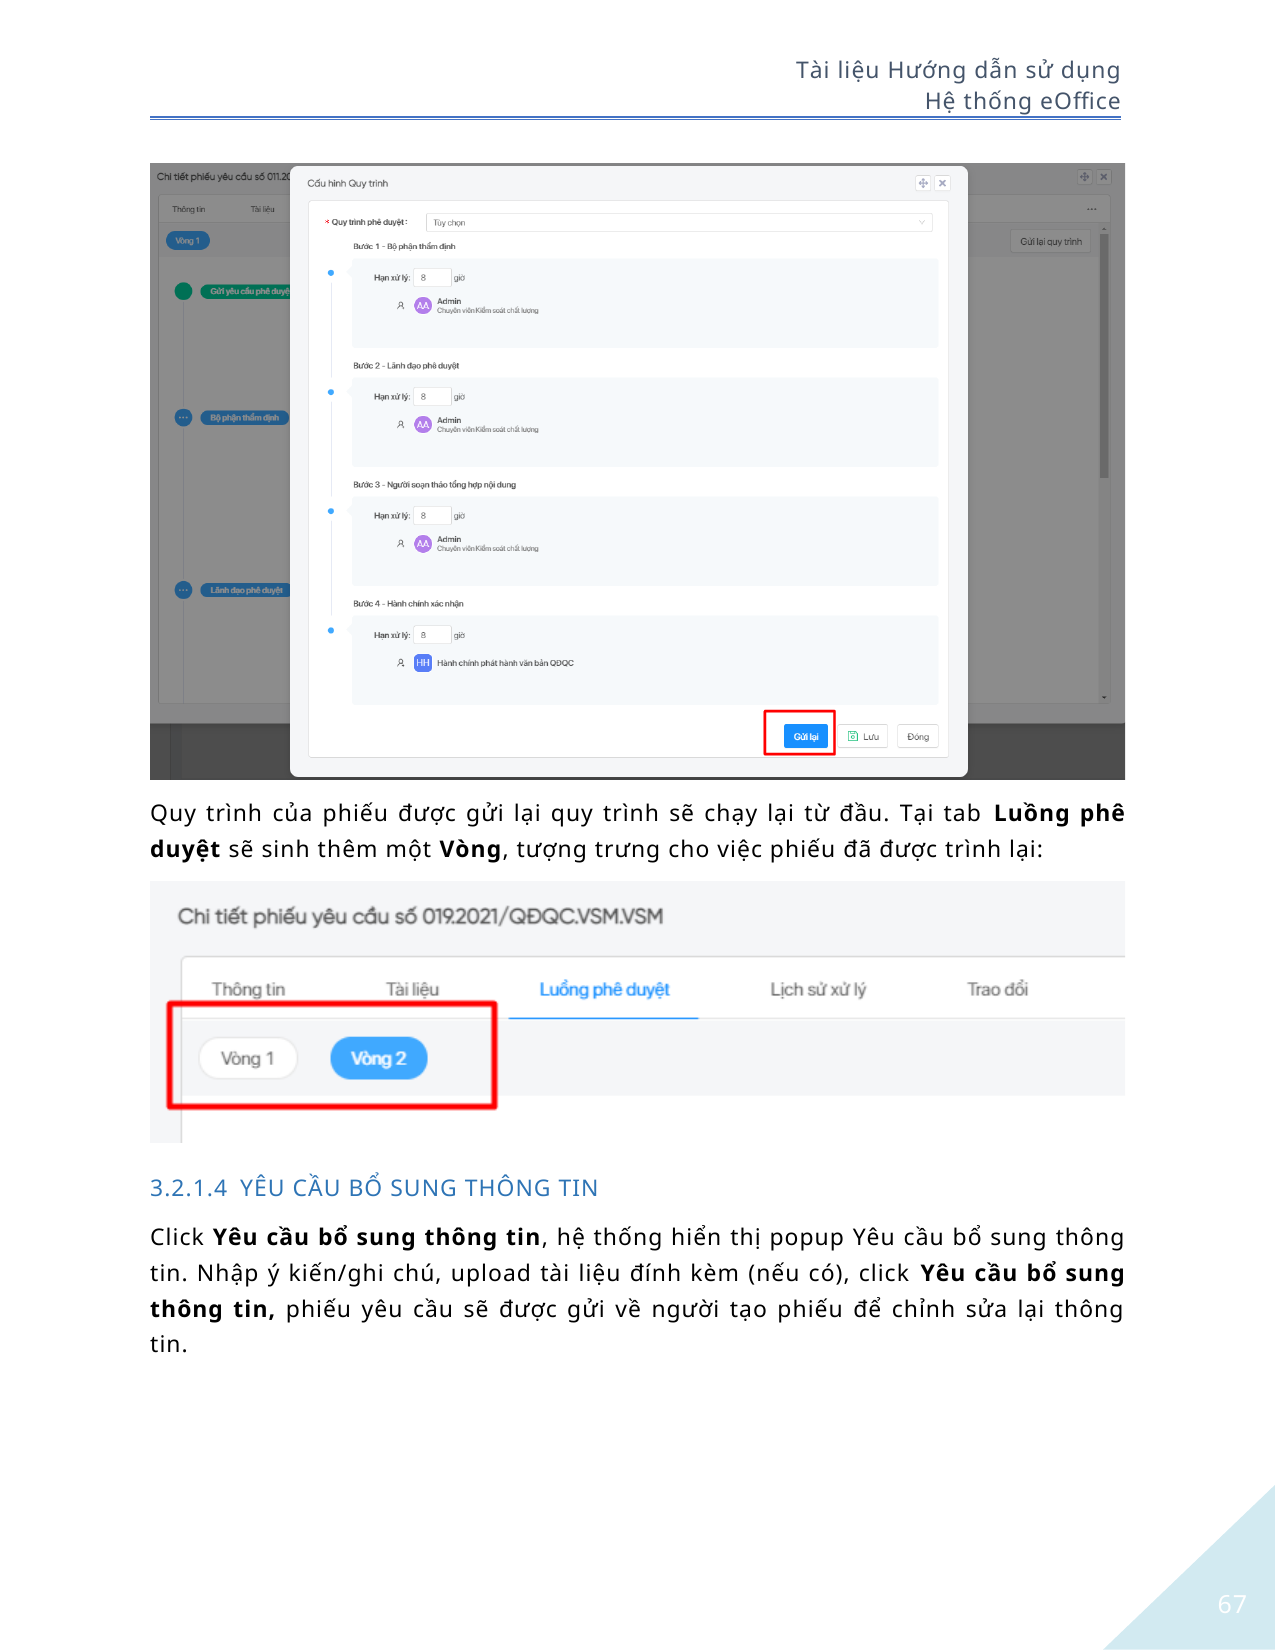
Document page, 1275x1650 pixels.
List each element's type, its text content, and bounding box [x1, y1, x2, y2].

text Click Yêu cầu bổ sung thông tin, hệ thống hiển thị popup Yêu cầu bổ sung thông tin. Nhập ý kiến/ghi chú, upload tài liệu đính kèm (nếu có), click Yêu cầu bổ sung thông tin, phiếu yêu cầu sẽ được gửi về người tạo phiếu để chỉnh sửa lại thông tin. [150, 1221, 1125, 1360]
picture [150, 163, 1125, 780]
text Quy trình của phiếu được gửi lại quy trình sẽ chạy lại từ đầu. Tại tab Luồng phê duyệt sẽ sinh thêm một Vòng, tượng trưng cho việc phiếu đã được trình lại: [150, 797, 1125, 864]
picture [150, 881, 1125, 1143]
subtitle Yêu cầu bổ sung thông tin [150, 1172, 1125, 1203]
